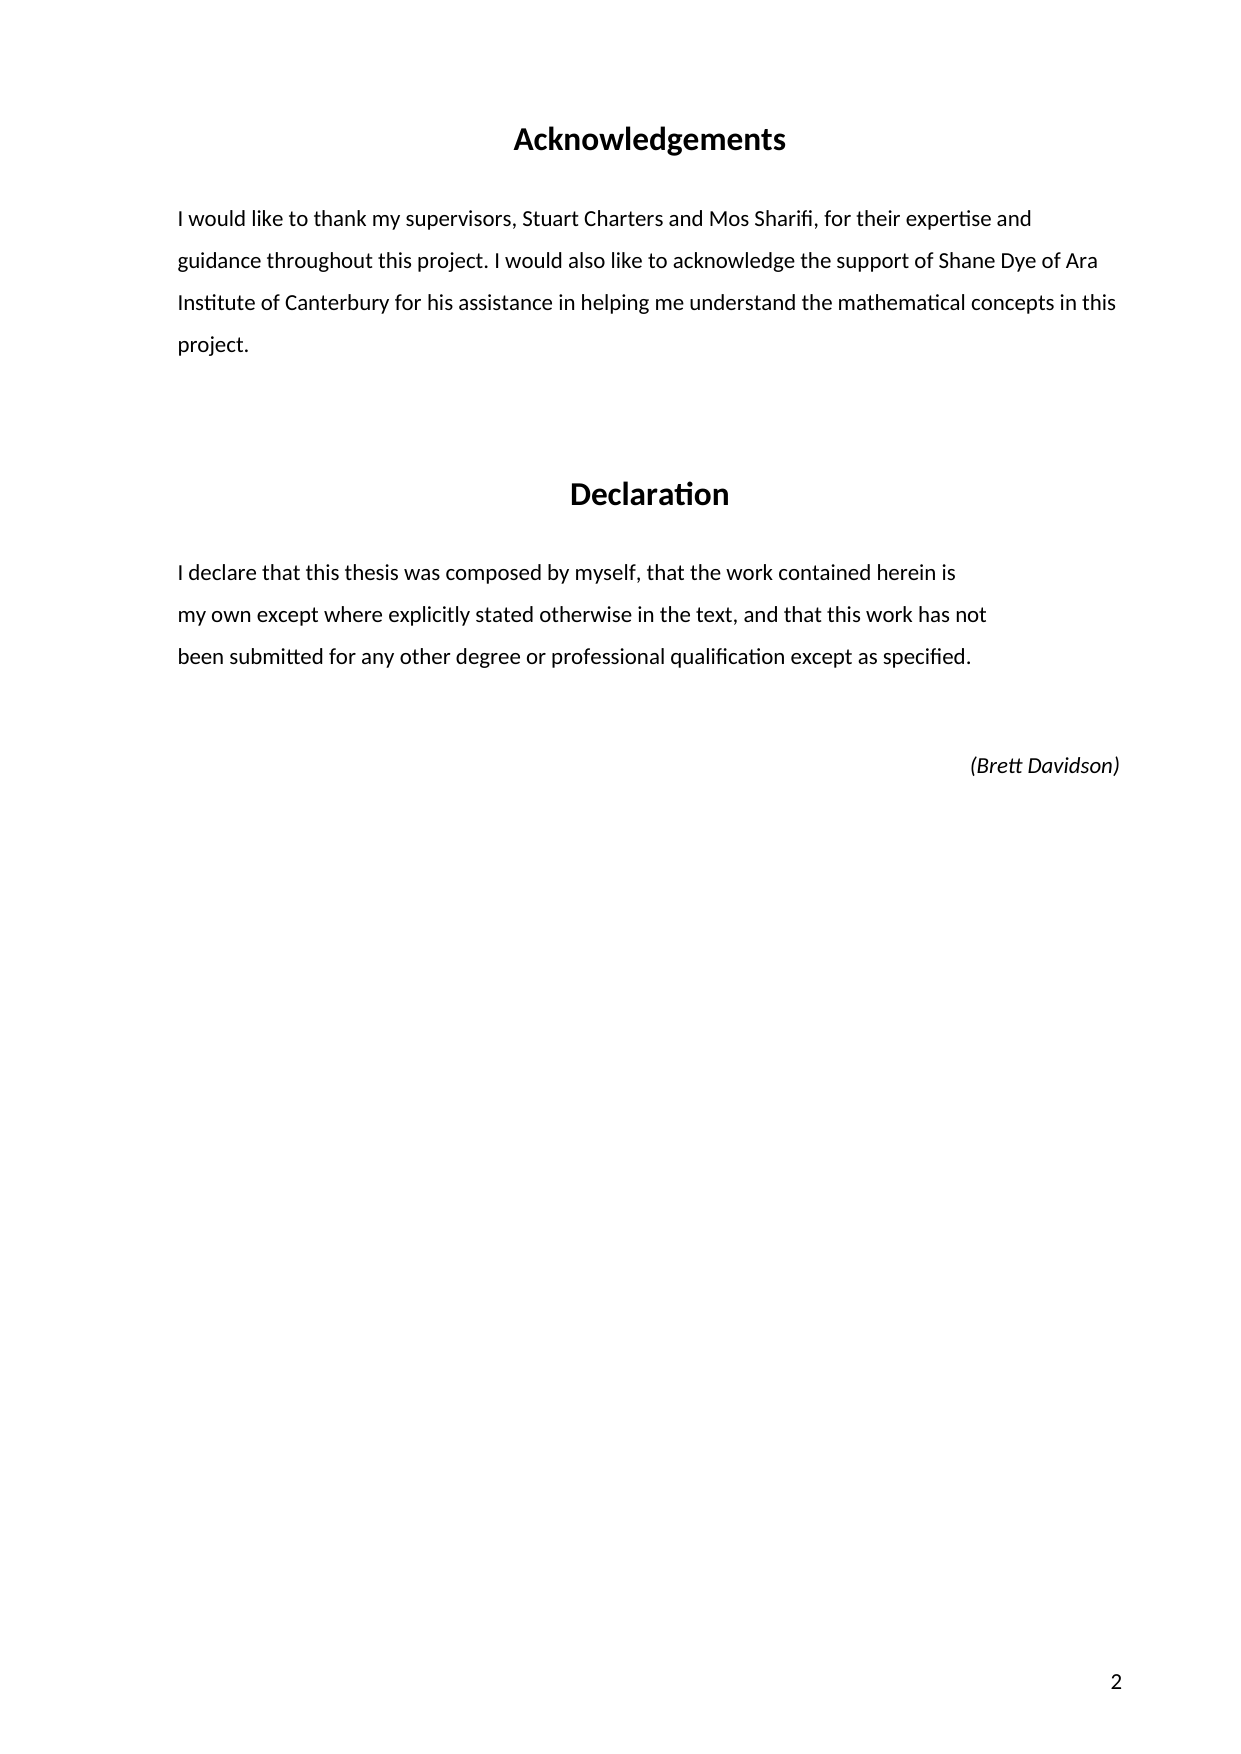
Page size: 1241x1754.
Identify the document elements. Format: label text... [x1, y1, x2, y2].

subtitle Acknowledgements [177, 118, 1122, 159]
subtitle Declaration [177, 397, 1122, 513]
text I declare that this thesis was composed by myself, that the work contained herein is my own except where explicitly stated otherwise in the text, and that this work has not been submitted for any other degree or professional qualification except as specified. [177, 558, 1122, 712]
text I would like to thank my supervisors, Stuart Charters and Mos Sharifi, for their expertise and guidance throughout this project. I would also like to acknowledge the support of Shane Dye of Ara Institute of Canterbury for his assistance in helping me understand the mathematical concepts in this project. [177, 204, 1122, 358]
text (Brett Davidson) [177, 751, 1122, 779]
